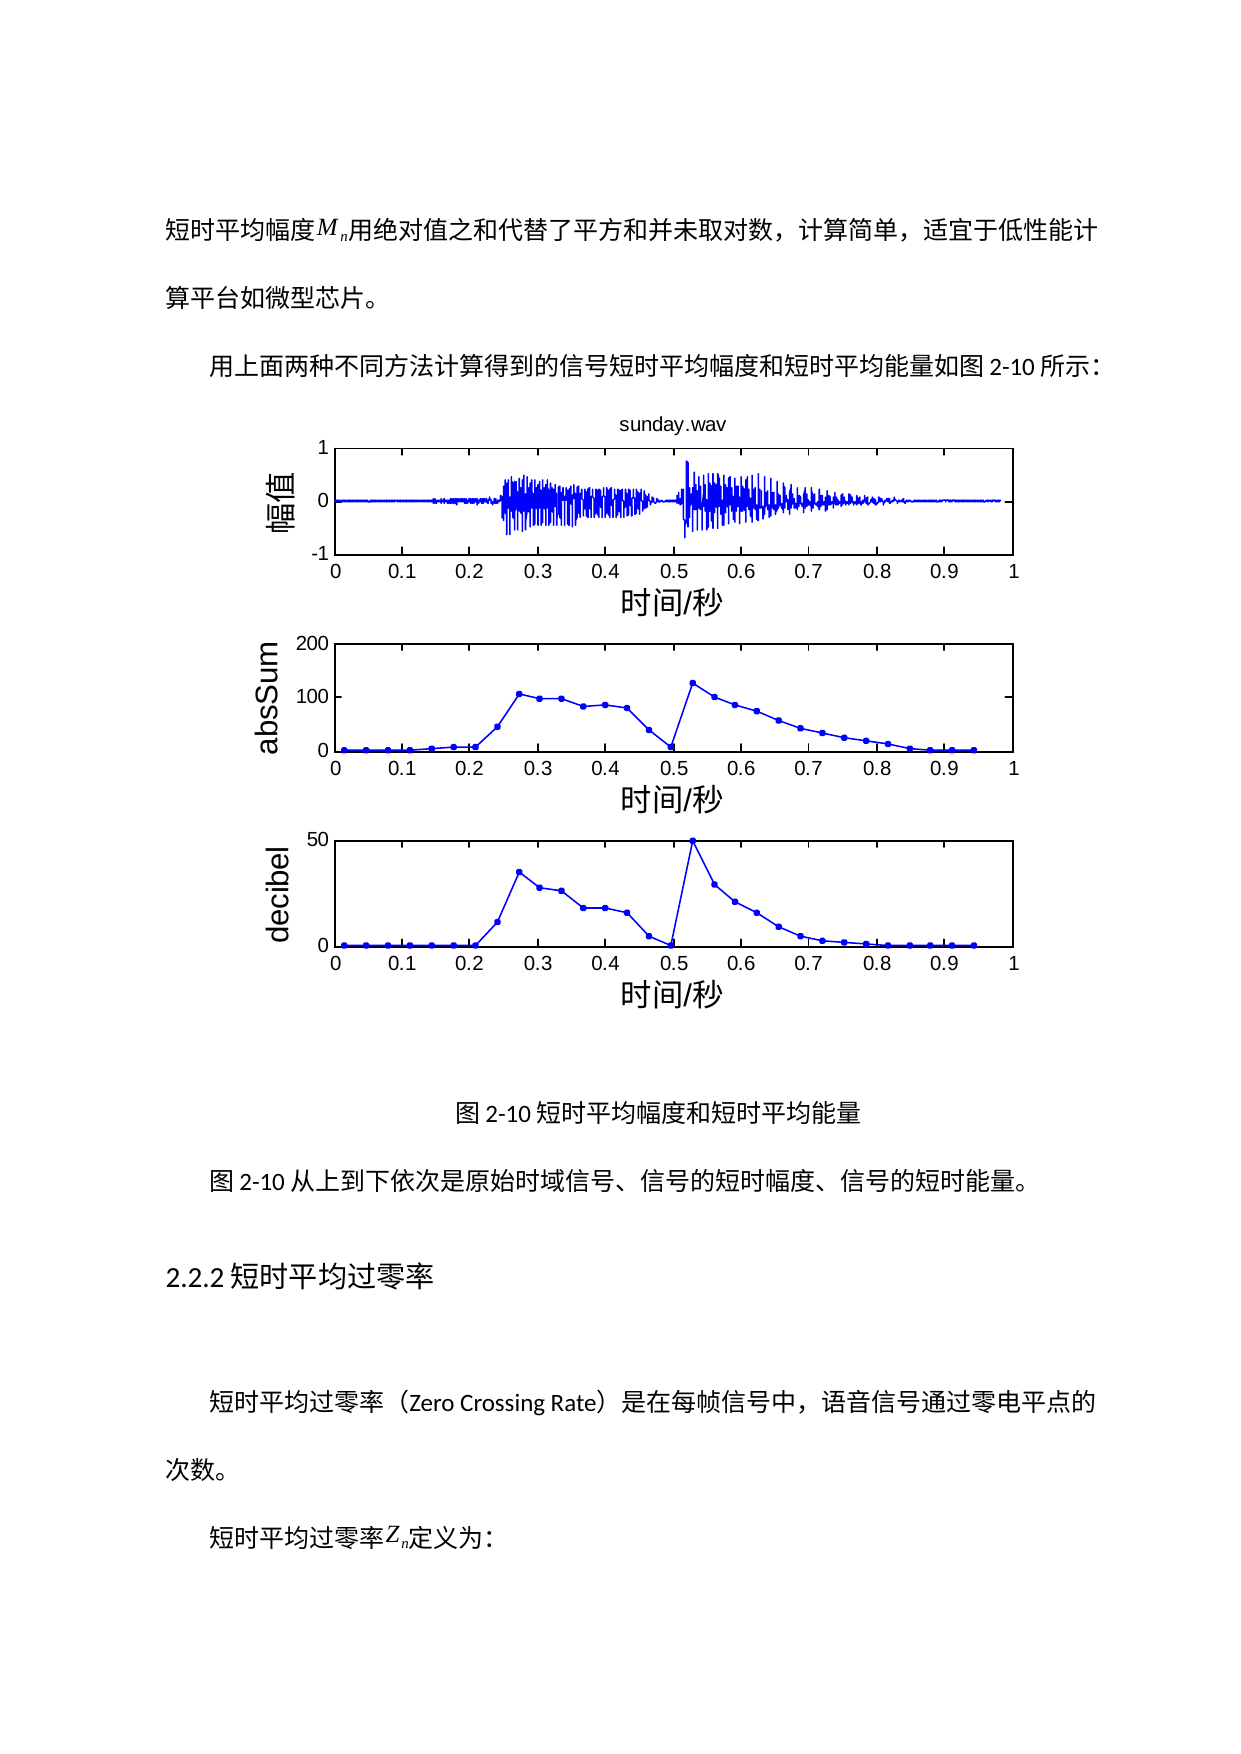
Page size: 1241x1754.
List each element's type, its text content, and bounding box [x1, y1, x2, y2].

text 图2-10 短时平均幅度和短时平均能量 [165, 1078, 1107, 1146]
text 图2-10从上到下依次是原始时域信号、信号的短时幅度、信号的短时能量。 [165, 1146, 1107, 1214]
text 短时平均过零率（Zero Crossing Rate）是在每帧信号中，语音信号通过零电平点的次数。 [165, 1367, 1107, 1502]
text 短时平均过零率定义为： [165, 1502, 1107, 1570]
text 用上面两种不同方法计算得到的信号短时平均幅度和短时平均能量如图2-10所示： [165, 331, 1107, 399]
subtitle 2.2.2短时平均过零率 [165, 1241, 1107, 1309]
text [165, 195, 1107, 331]
